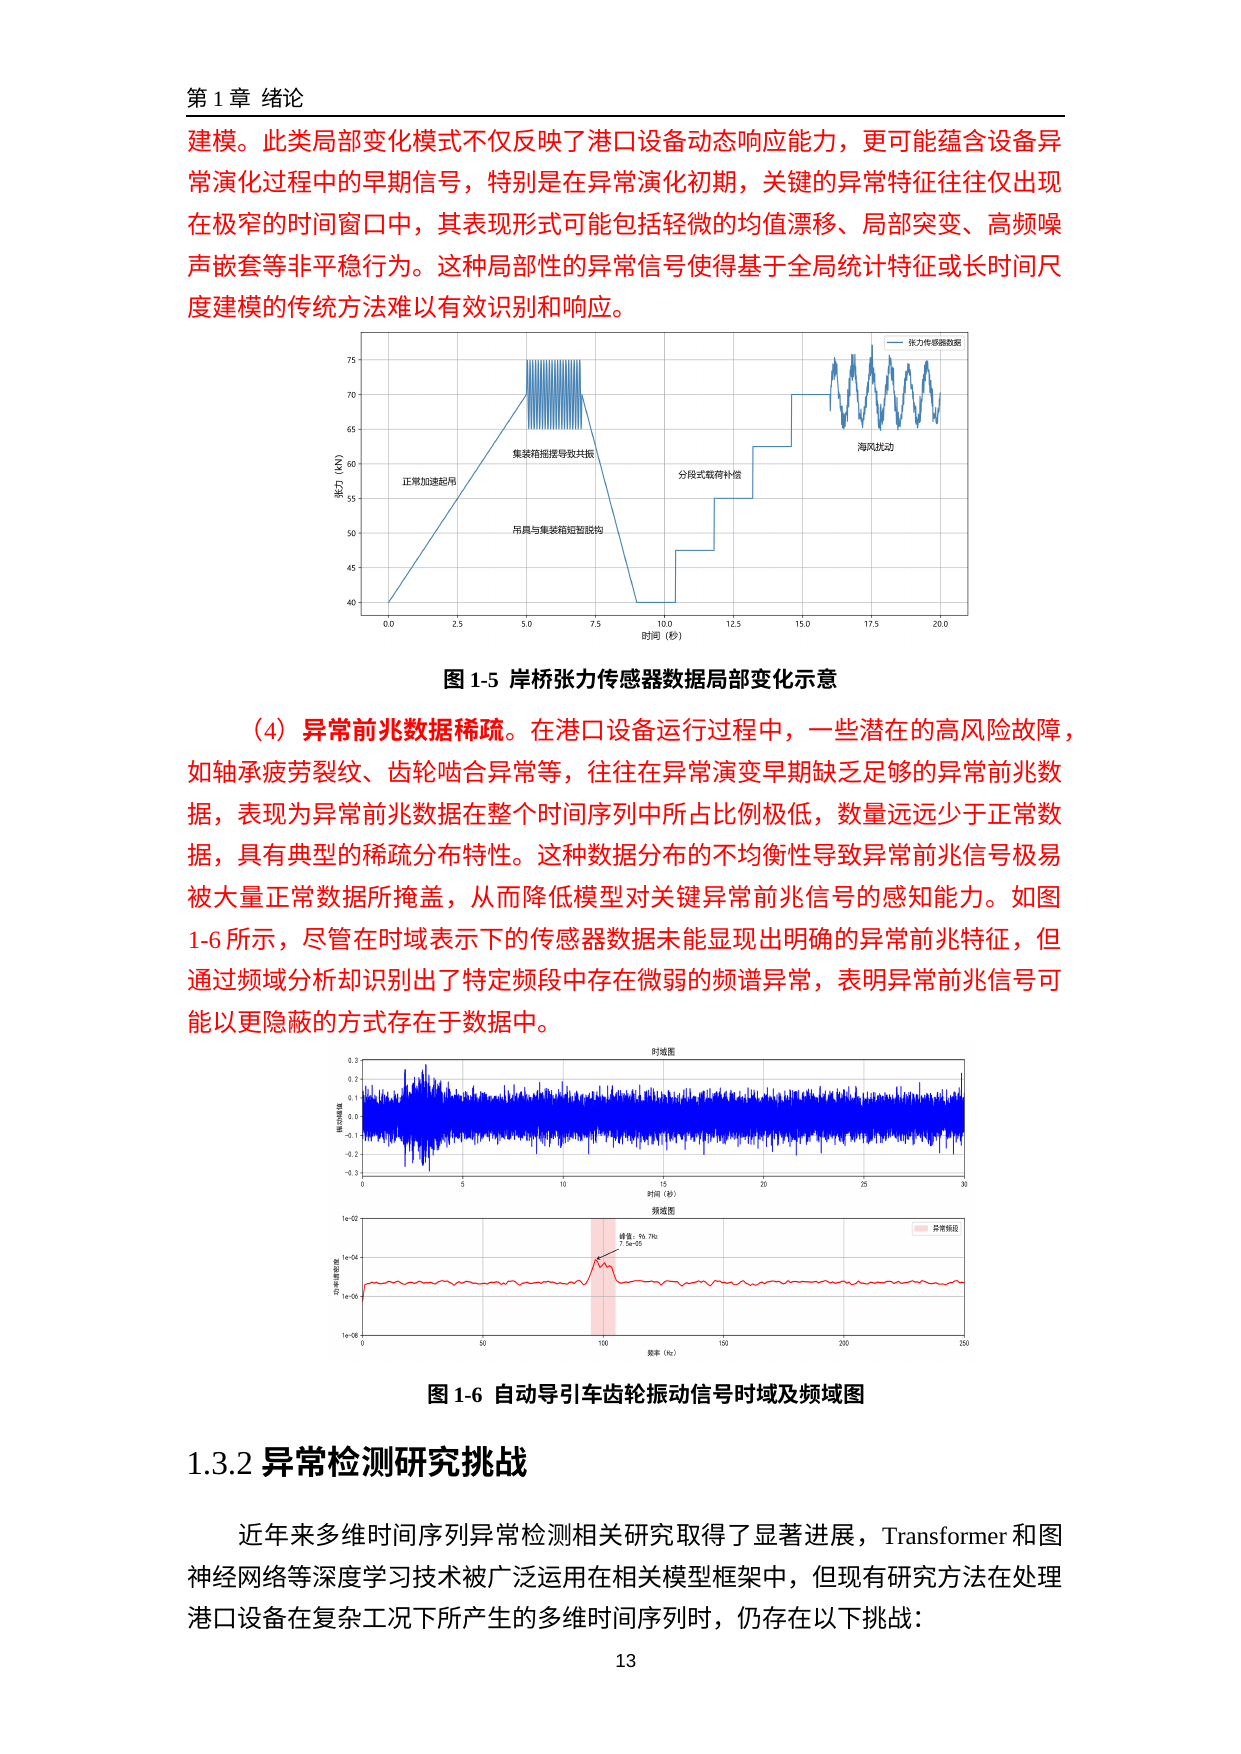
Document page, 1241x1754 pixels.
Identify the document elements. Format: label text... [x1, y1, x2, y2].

picture [326, 1039, 976, 1365]
text （4）异常前兆数据稀疏。在港口设备运行过程中，一些潜在的高风险故障，如轴承疲劳裂纹、齿轮啮合异常等，往往在异常演变早期缺乏足够的异常前兆数据，表现为异常前兆数据在整个时间序列中所占比例极低，数量远远少于正常数据，具有典型的稀疏分布特性。这种数据分布的不均衡性导致异常前兆信号极易被大量正常数据所掩盖，从而降低模型对关键异常前兆信号的感知能力。如图1-6所示，尽管在时域表示下的传感器数据未能显现出明确的异常前兆特征，但通过频域分析却识别出了特定频段中存在微弱的频谱异常，表明异常前兆信号可能以更隐蔽的方式存在于数据中。 [188, 706, 1063, 1040]
text 图1-6 自动导引车齿轮振动信号时域及频域图 [188, 1377, 1053, 1409]
text 近年来多维时间序列异常检测相关研究取得了显著进展，Transformer和图神经网络等深度学习技术被广泛运用在相关模型框架中，但现有研究方法在处理港口设备在复杂工况下所产生的多维时间序列时，仍存在以下挑战： [188, 1511, 1063, 1636]
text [188, 117, 1063, 325]
picture [326, 325, 976, 650]
text 图1-5 岸桥张力传感器数据局部变化示意 [188, 662, 1053, 694]
subtitle 异常检测研究挑战 [186, 1436, 1065, 1484]
